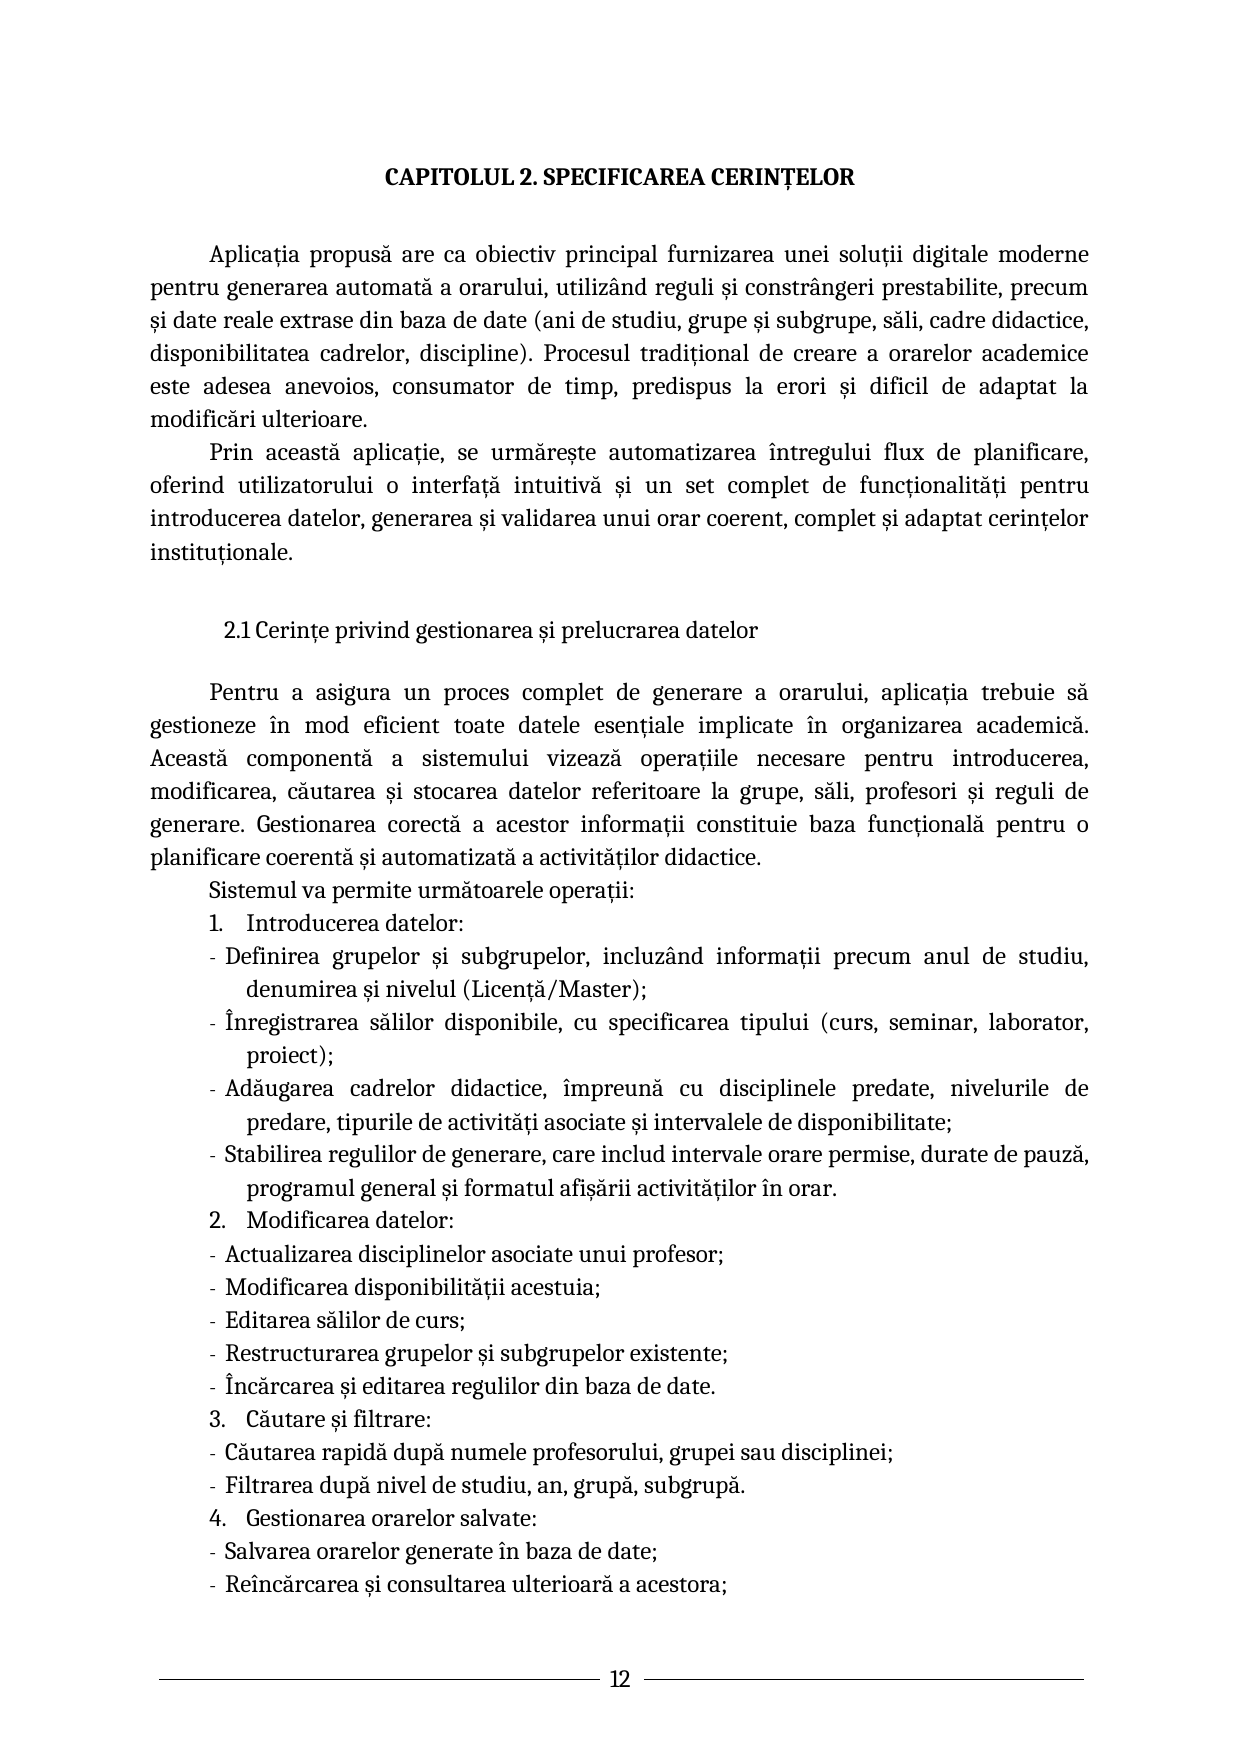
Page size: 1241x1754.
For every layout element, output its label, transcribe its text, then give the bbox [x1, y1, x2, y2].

list Filtrarea după nivel de studiu, an, grupă, subgrupă. [209, 1471, 1090, 1499]
list Salvarea orarelor generate în baza de date; [209, 1537, 1090, 1565]
text Prin această aplicație, se urmărește automatizarea întregului flux de planificare, oferind utilizatorului o interfață intuitivă și un set complet de funcționalități pentru introducerea datelor, generarea și validarea unui orar coerent, complet și adaptat cerințelor instituționale. [150, 438, 1090, 566]
list Definirea grupelor și subgrupelor, incluzând informații precum anul de studiu, denumirea și nivelul (Licență/Master); [209, 942, 1090, 1004]
list Restructurarea grupelor și subgrupelor existente; [209, 1338, 1090, 1367]
text Aplicația propusă are ca obiectiv principal furnizarea unei soluții digitale moderne pentru generarea automată a orarului, utilizând reguli și constrângeri prestabilite, precum și date reale extrase din baza de date (ani de studiu, grupe și subgrupe, săli, cadre didactice, disponibilitatea cadrelor, discipline). Procesul tradițional de creare a orarelor academice este adesea anevoios, consumator de timp, predispus la erori și dificil de adaptat la modificări ulterioare. [150, 240, 1090, 434]
subtitle 2.1 Cerințe privind gestionarea și prelucrarea datelor [150, 616, 1090, 645]
list Editarea sălilor de curs; [209, 1306, 1090, 1334]
list Înregistrarea sălilor disponibile, cu specificarea tipului (curs, seminar, laborator, proiect); [209, 1008, 1090, 1070]
list Căutare și filtrare: [209, 1404, 1090, 1433]
subtitle Capitolul 2. Specificarea cerințelor [150, 162, 1090, 191]
text Sistemul va permite următoarele operații: [150, 876, 1090, 905]
list Stabilirea regulilor de generare, care includ intervale orare permise, durate de pauză, programul general și formatul afișării activităților în orar. [209, 1140, 1090, 1202]
list Modificarea datelor: [209, 1206, 1090, 1235]
list Reîncărcarea și consultarea ulterioară a acestora; [209, 1570, 1090, 1598]
list Modificarea disponibilității acestuia; [209, 1272, 1090, 1301]
list Adăugarea cadrelor didactice, împreună cu disciplinele predate, nivelurile de predare, tipurile de activități asociate și intervalele de disponibilitate; [209, 1074, 1090, 1136]
list Încărcarea și editarea regulilor din baza de date. [209, 1372, 1090, 1400]
list Actualizarea disciplinelor asociate unui profesor; [209, 1239, 1090, 1268]
text Pentru a asigura un proces complet de generare a orarului, aplicația trebuie să gestioneze în mod eficient toate datele esențiale implicate în organizarea academică. Această componentă a sistemului vizează operațiile necesare pentru introducerea, modificarea, căutarea și stocarea datelor referitoare la grupe, săli, profesori și reguli de generare. Gestionarea corectă a acestor informații constituie baza funcțională pentru o planificare coerentă și automatizată a activităților didactice. [150, 678, 1090, 872]
list Gestionarea orarelor salvate: [209, 1504, 1090, 1532]
list Căutarea rapidă după numele profesorului, grupei sau disciplinei; [209, 1438, 1090, 1466]
list Introducerea datelor: [209, 909, 1090, 938]
